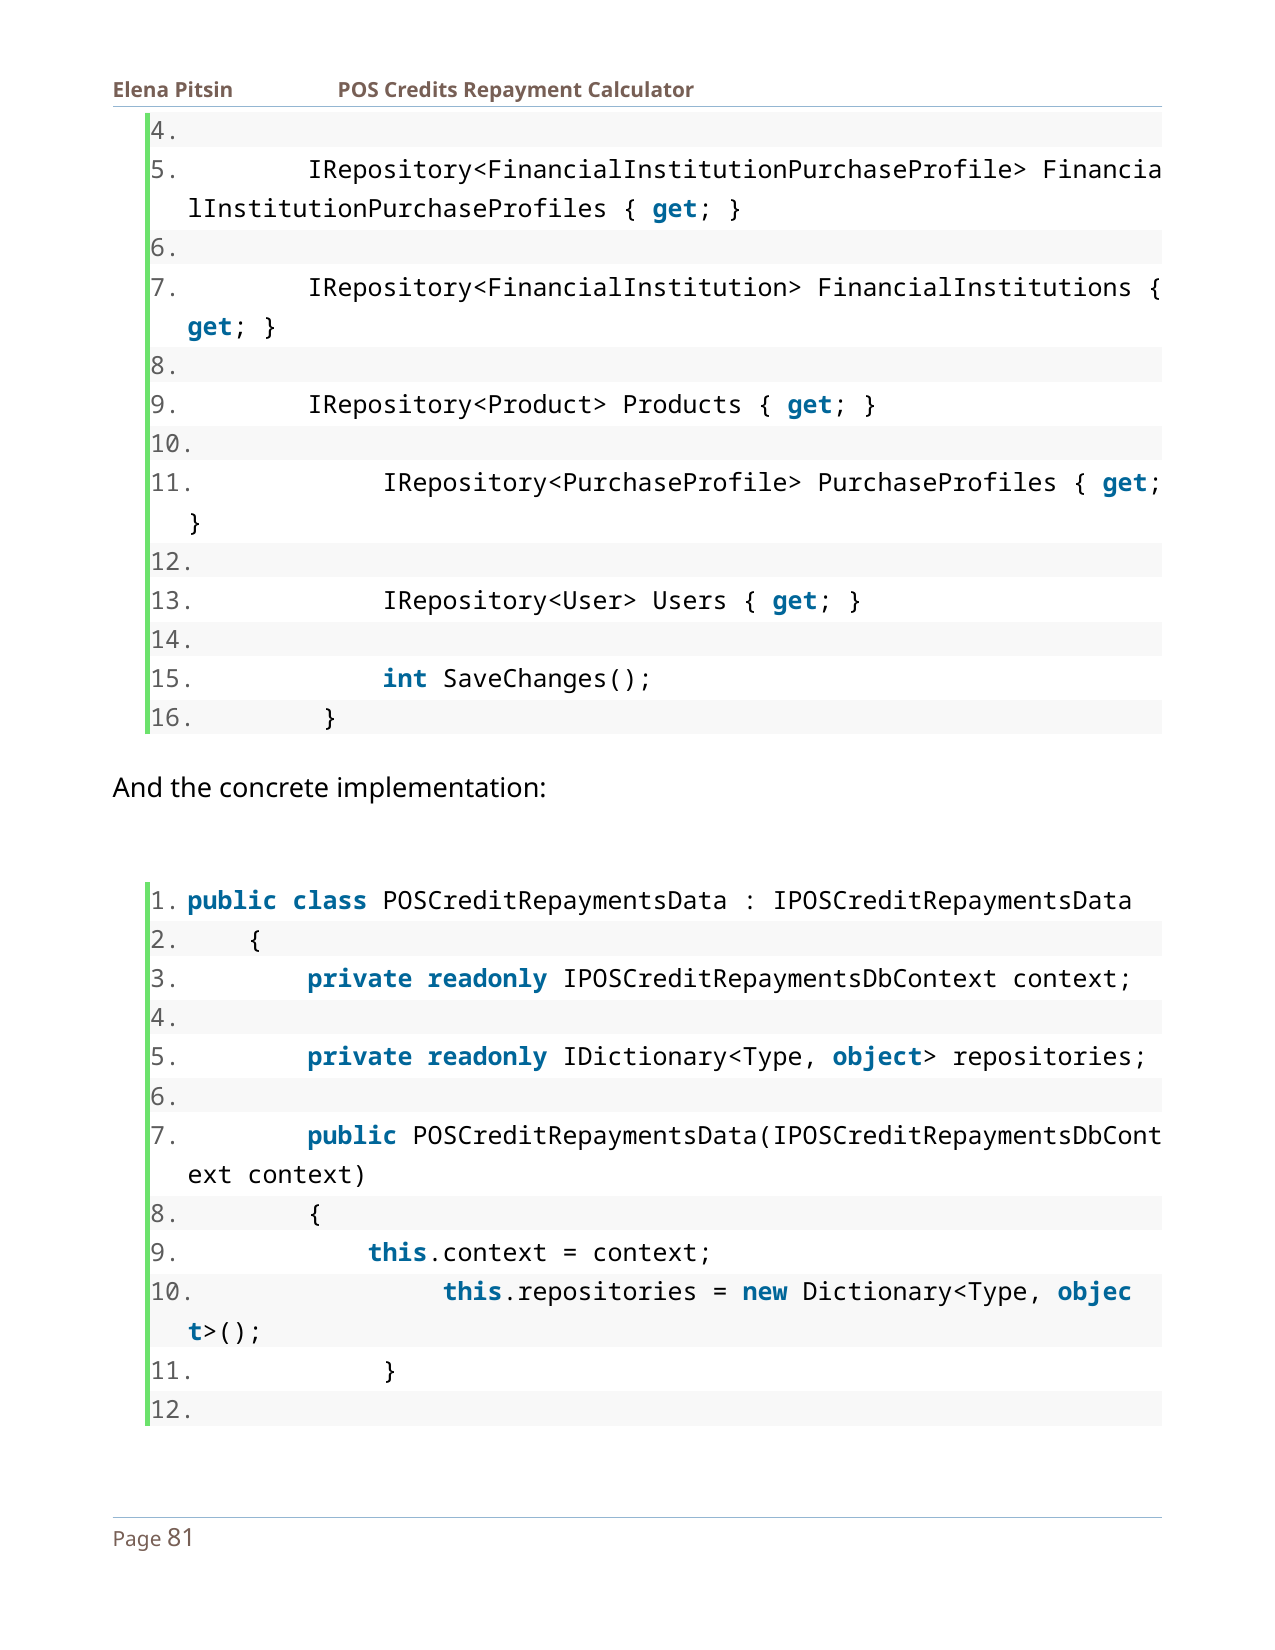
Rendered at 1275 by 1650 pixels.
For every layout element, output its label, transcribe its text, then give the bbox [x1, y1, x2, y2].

text And the concrete implementation: [112, 768, 1162, 805]
list this.context = context; [150, 1235, 1162, 1269]
list IRepository<PurchaseProfile> PurchaseProfiles { get; } [150, 465, 1162, 538]
list IRepository<FinancialInstitutionPurchaseProfile> FinancialInstitutionPurchaseProfiles { get; } [150, 152, 1162, 225]
list this.repositories = new Dictionary<Type, object>(); [150, 1274, 1162, 1347]
list IRepository<User> Users { get; } [150, 582, 1162, 617]
list int SaveChanges(); [150, 661, 1162, 695]
list private readonly IPOSCreditRepaymentsDbContext context; [150, 961, 1162, 995]
list { [150, 921, 1162, 956]
list public POSCreditRepaymentsData(IPOSCreditRepaymentsDbContext context) [150, 1117, 1162, 1191]
list private readonly IDictionary<Type, object> repositories; [150, 1039, 1162, 1073]
list } [150, 1352, 1162, 1386]
list } [150, 700, 1162, 734]
list IRepository<Product> Products { get; } [150, 387, 1162, 421]
list { [150, 1196, 1162, 1230]
list public class POSCreditRepaymentsData : IPOSCreditRepaymentsData [150, 882, 1162, 916]
list IRepository<FinancialInstitution> FinancialInstitutions { get; } [150, 269, 1162, 342]
